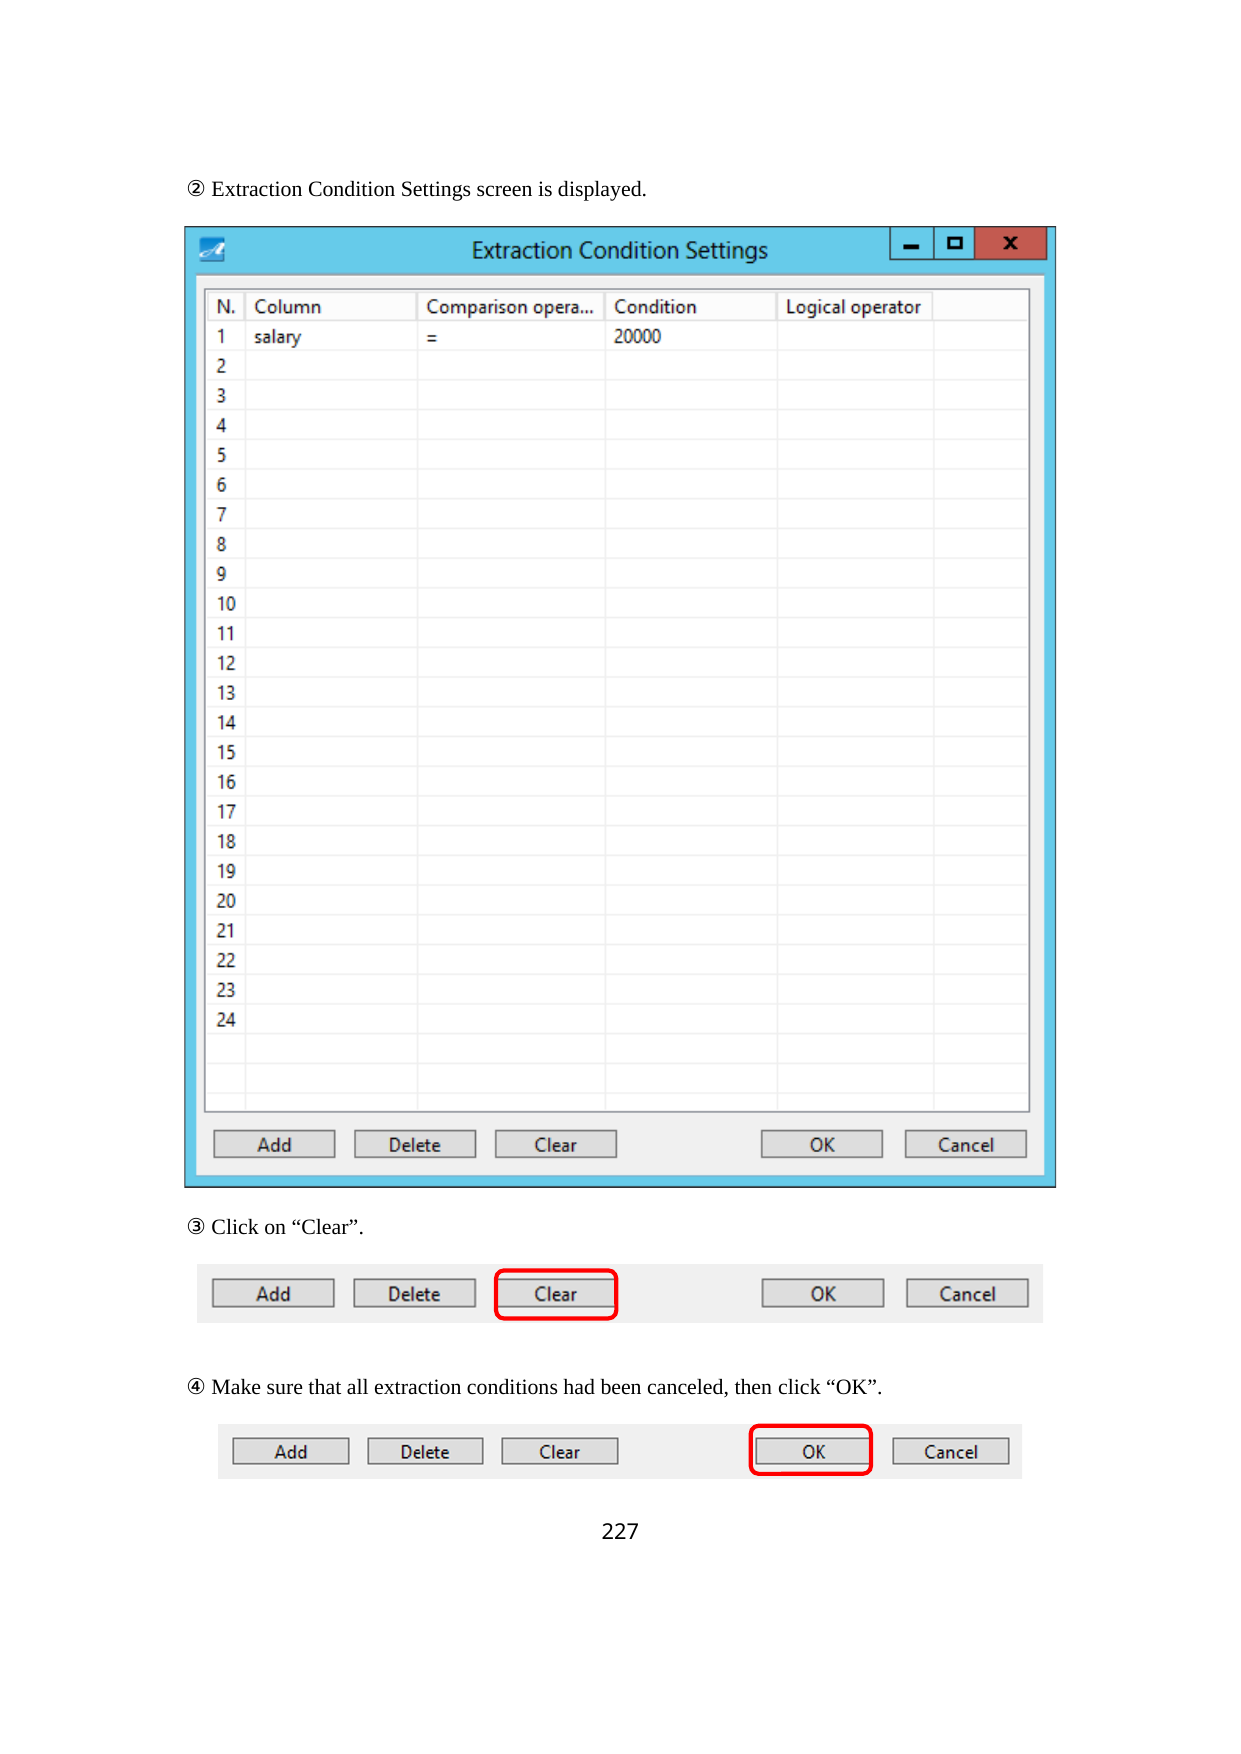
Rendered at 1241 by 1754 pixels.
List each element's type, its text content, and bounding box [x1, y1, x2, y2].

text ② Extraction Condition Settings screen is displayed. [186, 175, 1128, 202]
picture [197, 1264, 1044, 1323]
text ④ Make sure that all extraction conditions had been canceled, then click “OK”. [186, 1373, 1128, 1399]
picture [753, 1428, 868, 1471]
picture [184, 226, 1057, 1188]
picture [218, 1424, 1023, 1479]
text ③ Click on “Clear”. [186, 1213, 1128, 1239]
